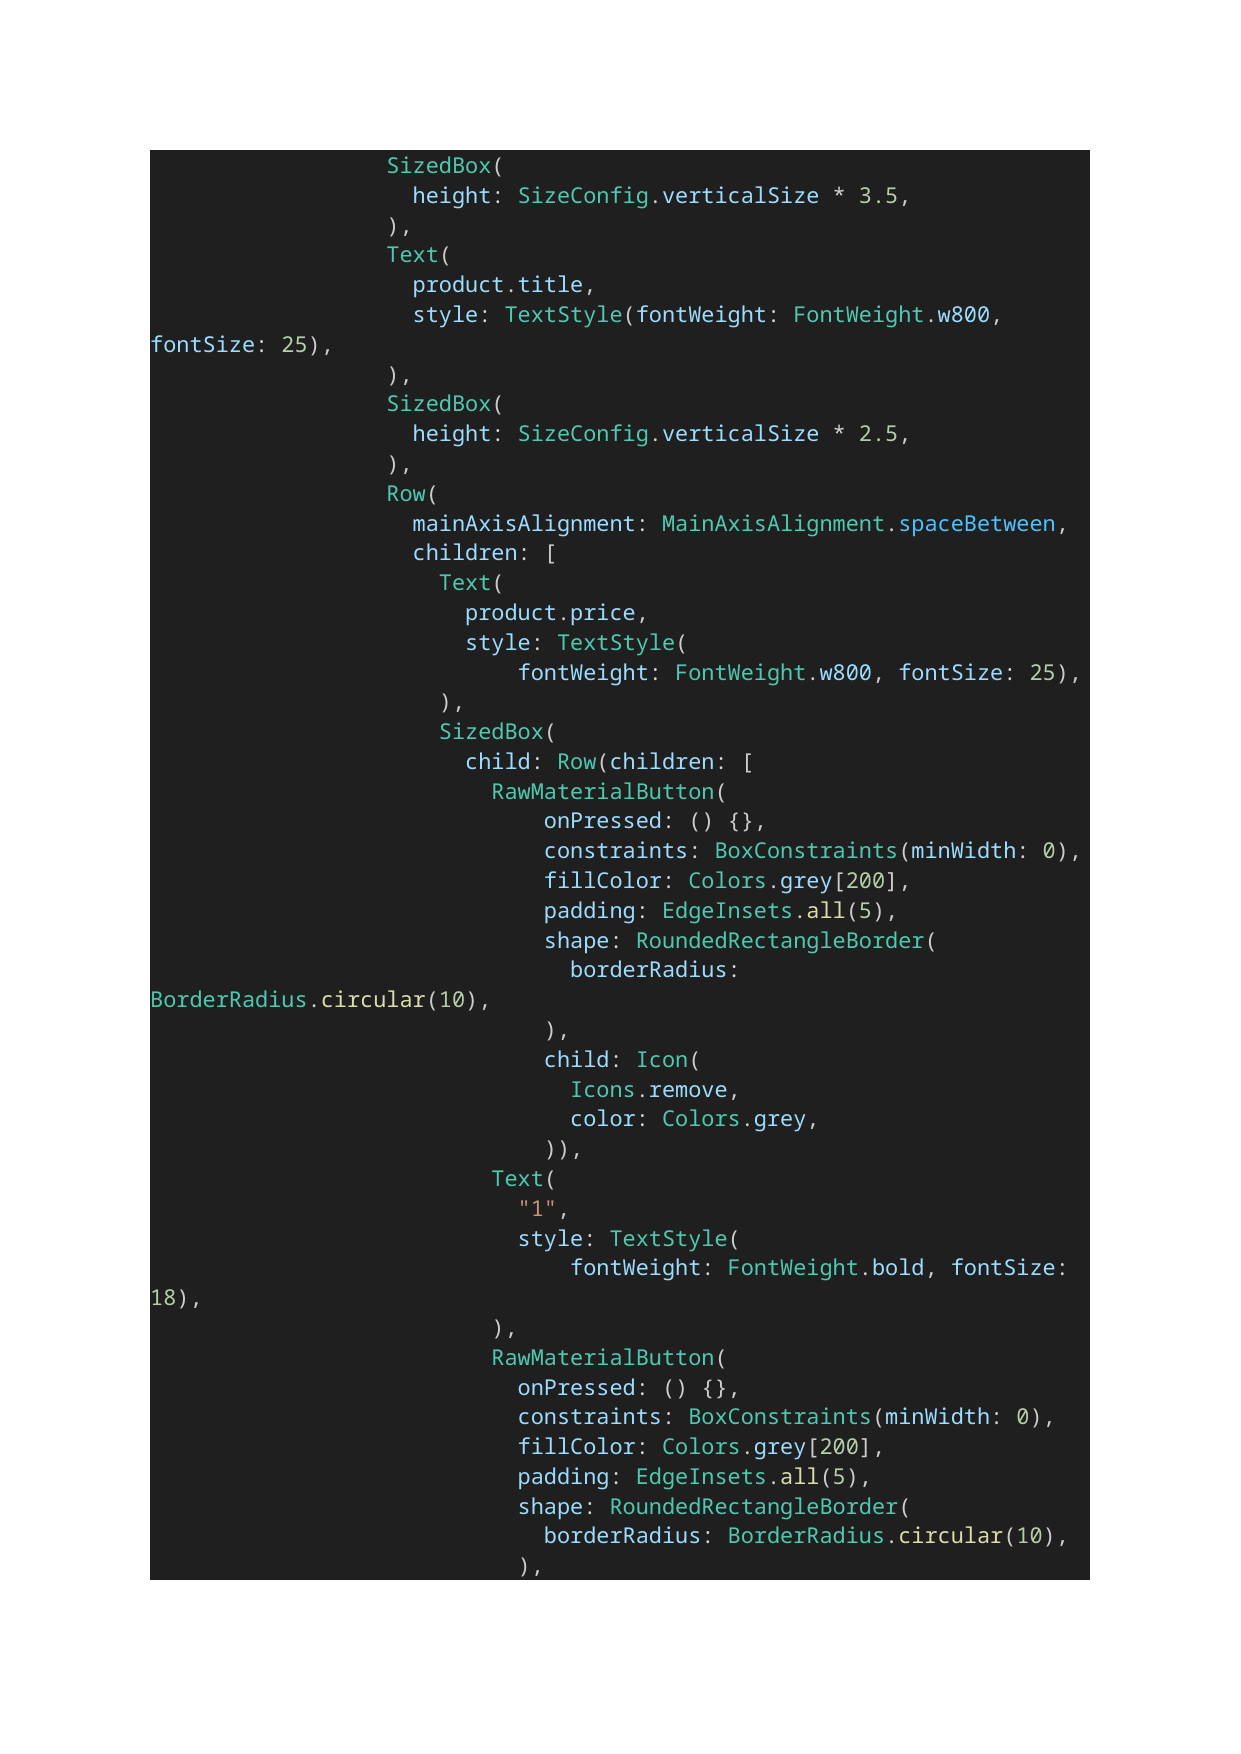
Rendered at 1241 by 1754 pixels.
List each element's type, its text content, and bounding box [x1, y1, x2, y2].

text padding: EdgeInsets.all(5), [150, 1461, 1090, 1491]
text constraints: BoxConstraints(minWidth: 0), [150, 1401, 1090, 1431]
text "1", [150, 1193, 1090, 1222]
text fillColor: Colors.grey[200], [150, 1431, 1090, 1461]
text Text( [150, 567, 1090, 597]
text RawMaterialButton( [150, 1342, 1090, 1371]
text height: SizeConfig.verticalSize * 2.5, [150, 418, 1090, 448]
text Row( [150, 478, 1090, 507]
text fontWeight: FontWeight.bold, fontSize: 18), [150, 1252, 1090, 1312]
text Text( [150, 1163, 1090, 1193]
text height: SizeConfig.verticalSize * 3.5, [150, 180, 1090, 209]
text ), [150, 686, 1090, 716]
text product.price, [150, 597, 1090, 627]
text style: TextStyle(fontWeight: FontWeight.w800, fontSize: 25), [150, 299, 1090, 358]
text children: [ [150, 537, 1090, 567]
text fontWeight: FontWeight.w800, fontSize: 25), [150, 656, 1090, 686]
text borderRadius: BorderRadius.circular(10), [150, 954, 1090, 1014]
text fillColor: Colors.grey[200], [150, 865, 1090, 895]
text child: Row(children: [ [150, 746, 1090, 776]
text mainAxisAlignment: MainAxisAlignment.spaceBetween, [150, 507, 1090, 537]
text RawMaterialButton( [150, 776, 1090, 805]
text SizedBox( [150, 150, 1090, 180]
text borderRadius: BorderRadius.circular(10), [150, 1520, 1090, 1550]
text ), [150, 1312, 1090, 1342]
text )), [150, 1133, 1090, 1163]
text shape: RoundedRectangleBorder( [150, 1491, 1090, 1520]
text SizedBox( [150, 388, 1090, 418]
text style: TextStyle( [150, 627, 1090, 656]
text color: Colors.grey, [150, 1103, 1090, 1133]
text child: Icon( [150, 1044, 1090, 1073]
text ), [150, 209, 1090, 239]
text constraints: BoxConstraints(minWidth: 0), [150, 835, 1090, 865]
text ), [150, 1550, 1090, 1580]
text ), [150, 1014, 1090, 1044]
text Icons.remove, [150, 1073, 1090, 1103]
text padding: EdgeInsets.all(5), [150, 895, 1090, 924]
text ), [150, 448, 1090, 478]
text style: TextStyle( [150, 1222, 1090, 1252]
text onPressed: () {}, [150, 805, 1090, 835]
text shape: RoundedRectangleBorder( [150, 924, 1090, 954]
text product.title, [150, 269, 1090, 299]
text ), [150, 358, 1090, 388]
text SizedBox( [150, 716, 1090, 746]
text Text( [150, 239, 1090, 269]
text onPressed: () {}, [150, 1371, 1090, 1401]
